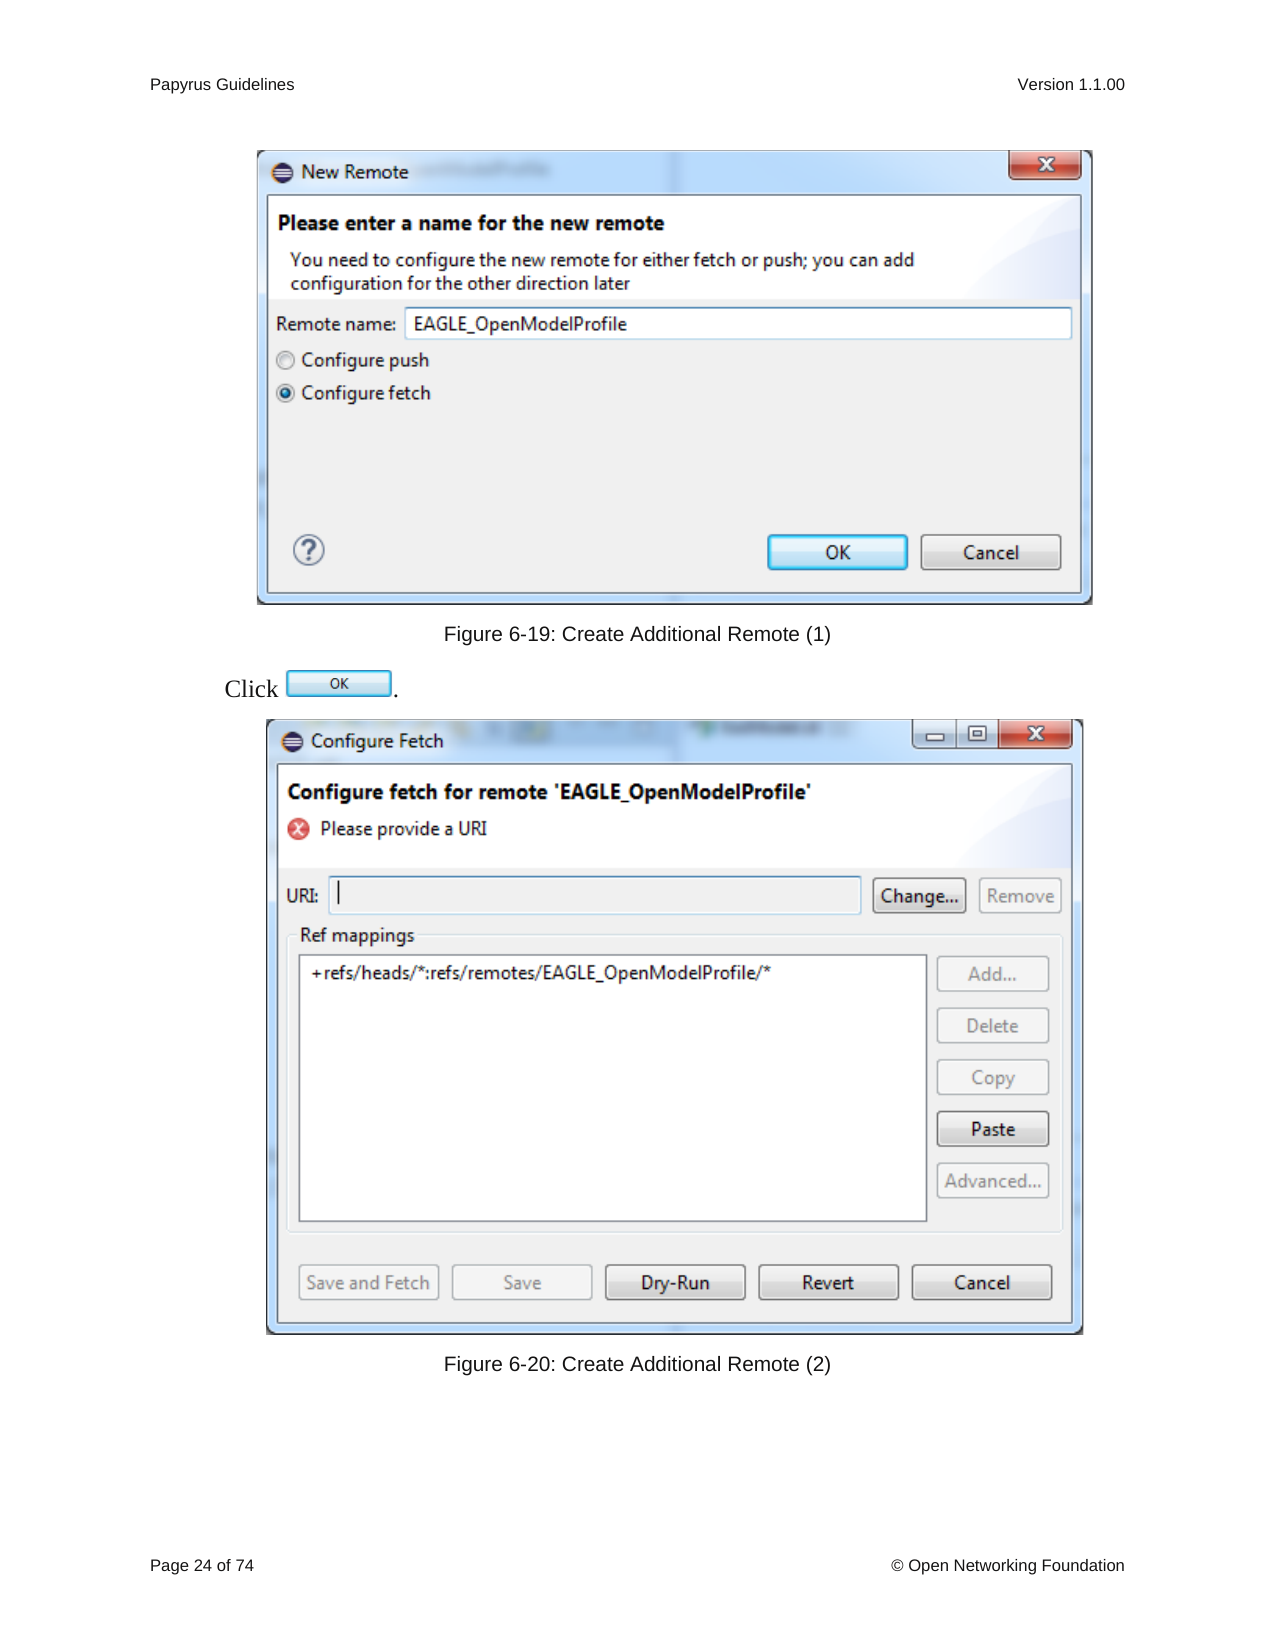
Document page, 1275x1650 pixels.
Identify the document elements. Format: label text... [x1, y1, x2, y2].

picture [266, 719, 1084, 1335]
picture [284, 670, 393, 697]
text Click . [224, 670, 1125, 702]
picture [256, 150, 1093, 605]
